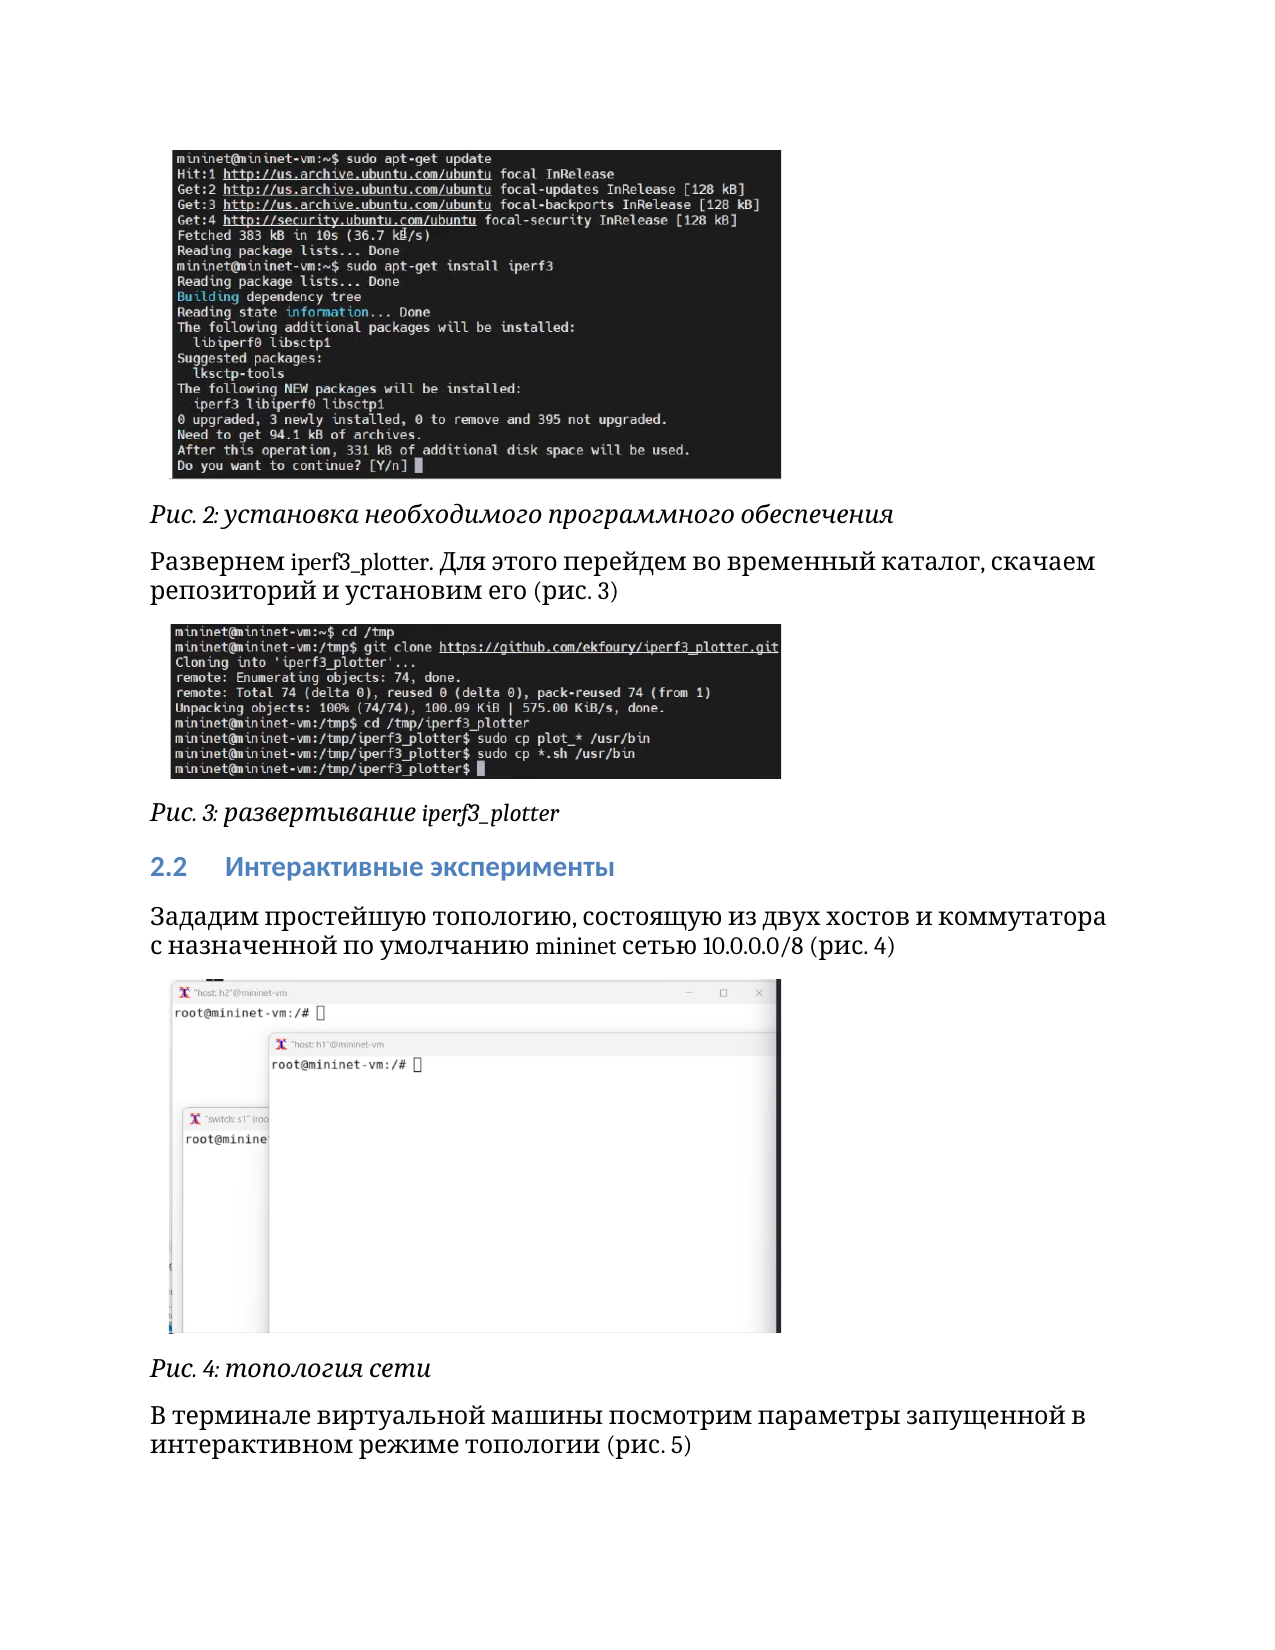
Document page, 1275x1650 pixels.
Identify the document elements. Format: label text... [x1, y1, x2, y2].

text Развернем iperf3_plotter. Для этого перейдем во временный каталог, скачаем репозиторий и установим его (рис. 3) [150, 548, 1125, 606]
text Зададим простейшую топологию, состоящую из двух хостов и коммутатора с назначенной по умолчанию mininet сетью 10.0.0.0/8 (рис. 4) [150, 903, 1125, 960]
picture [168, 624, 782, 779]
text Рис. 3: развертывание iperf3_plotter [150, 799, 1125, 828]
text Рис. 2: установка необходимого программного обеспечения [150, 501, 1125, 529]
subtitle 2.2 Интерактивные эксперименты [150, 848, 1125, 884]
text В терминале виртуальной машины посмотрим параметры запущенной в интерактивном режиме топологии (рис. 5) [150, 1402, 1125, 1459]
picture [168, 979, 782, 1334]
picture [168, 150, 782, 480]
text Рис. 4: топология сети [150, 1354, 1125, 1383]
